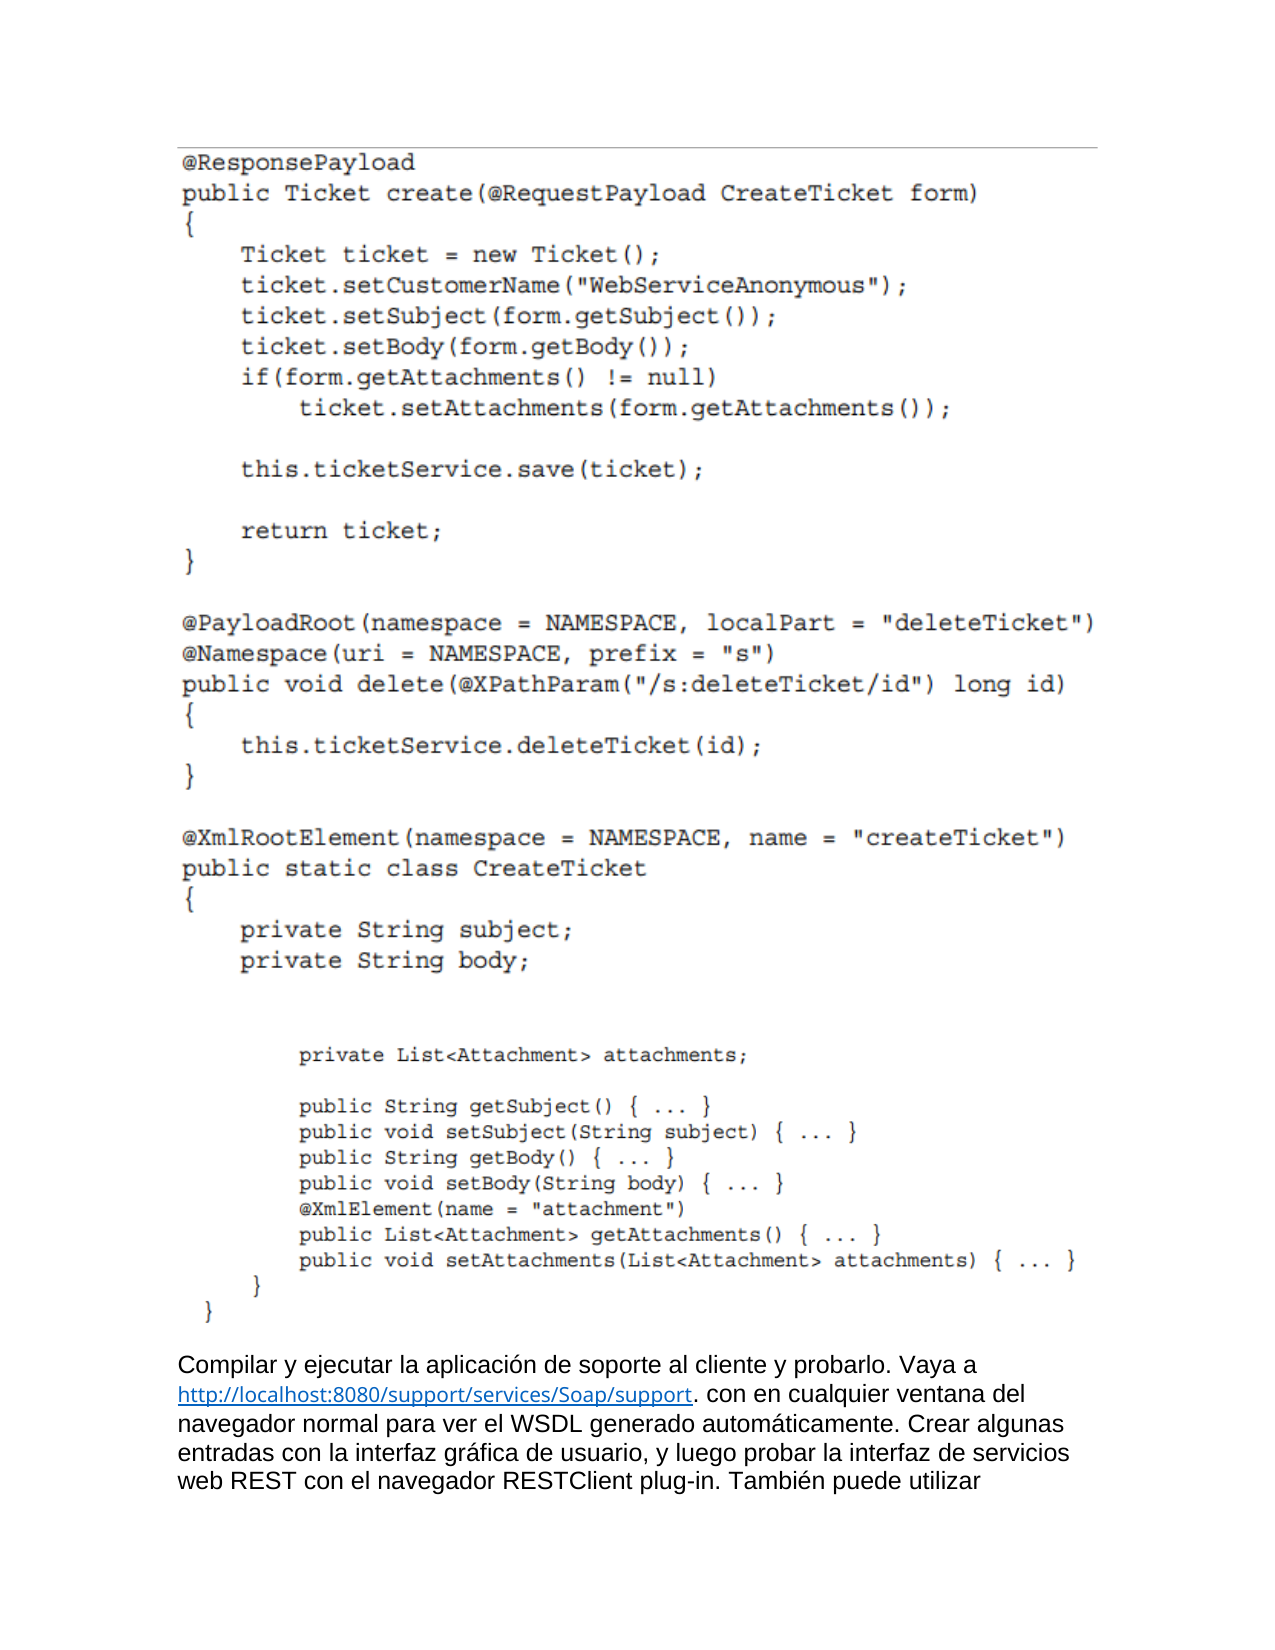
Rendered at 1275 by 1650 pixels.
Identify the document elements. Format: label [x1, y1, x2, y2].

text [177, 1350, 1098, 1495]
picture [177, 147, 1098, 1014]
picture [177, 1015, 1098, 1332]
